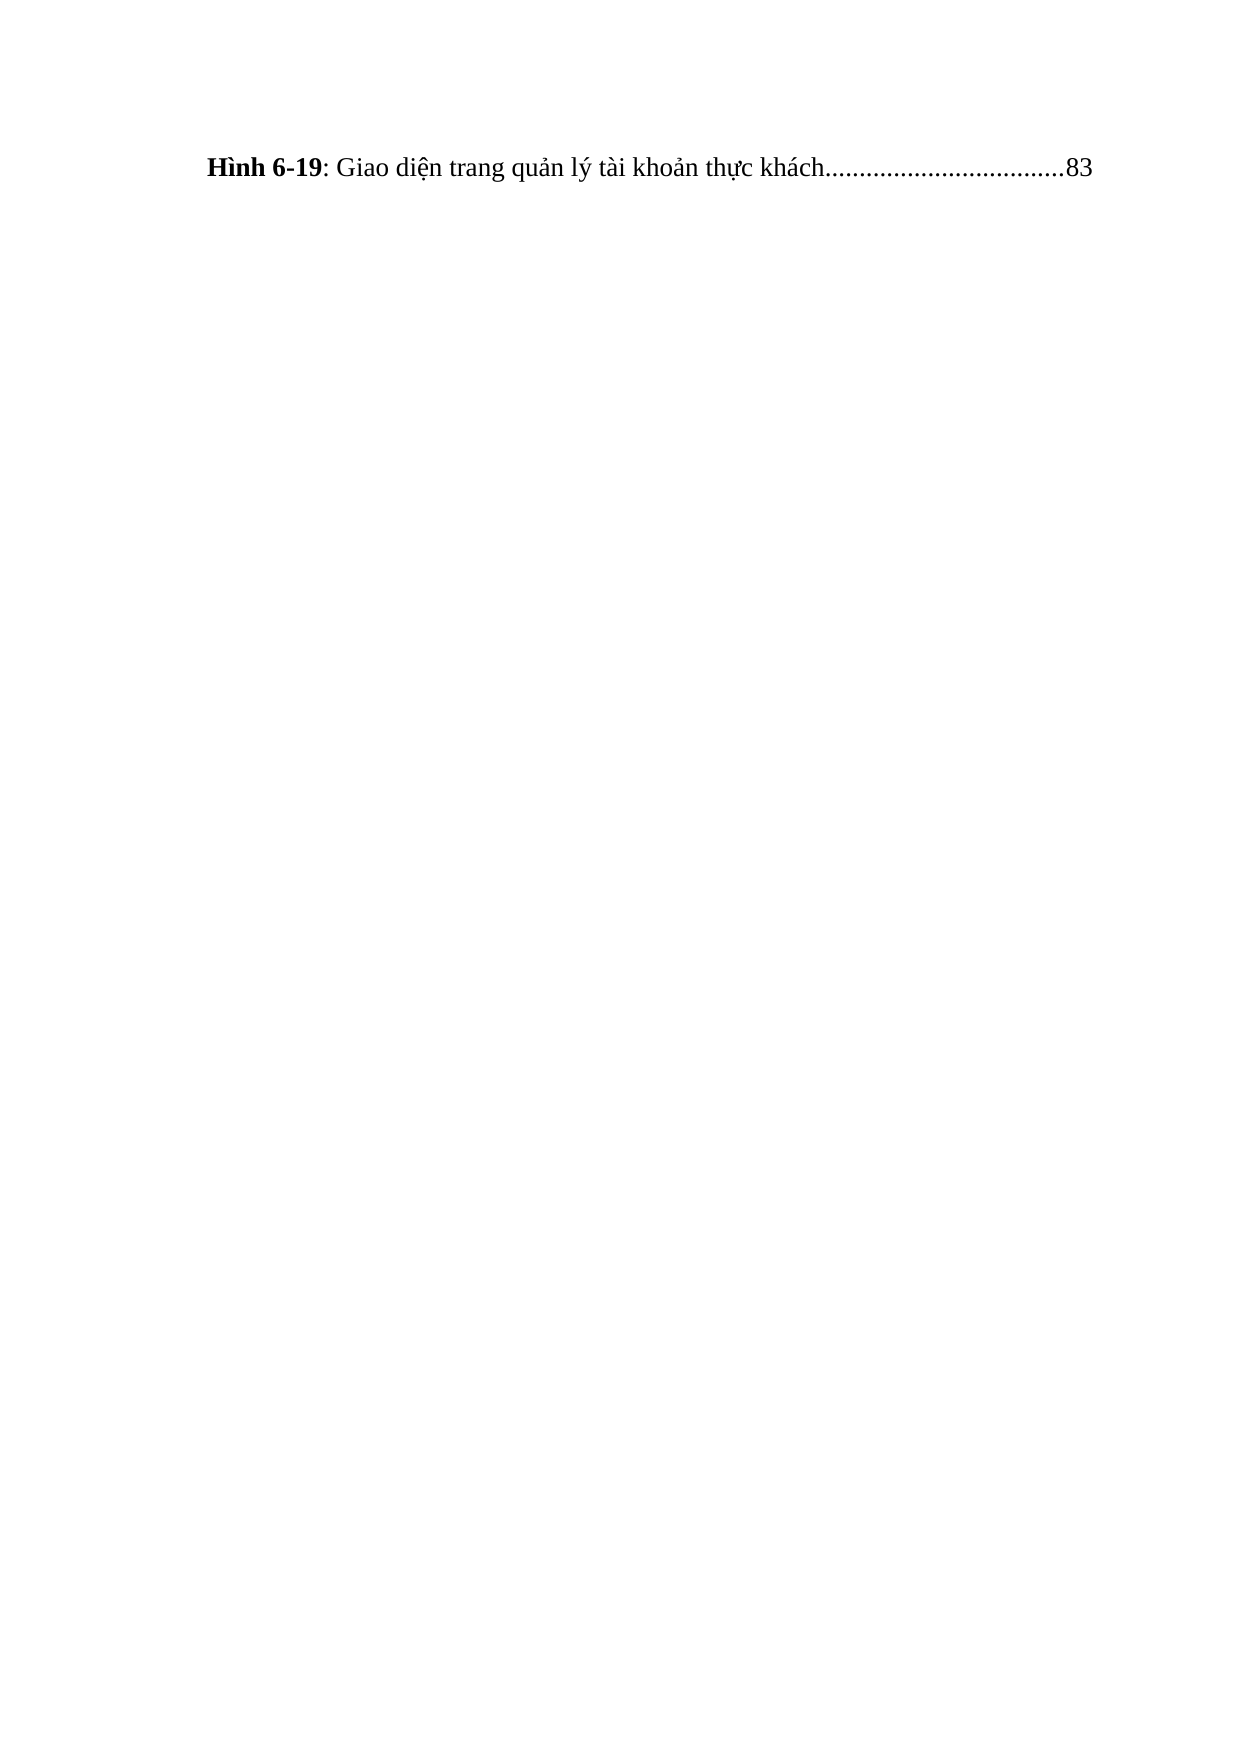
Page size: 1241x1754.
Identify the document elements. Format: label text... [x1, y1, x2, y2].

text Hình 6-19: Giao diện trang quản lý tài khoản thực khách 83 [207, 147, 1092, 184]
